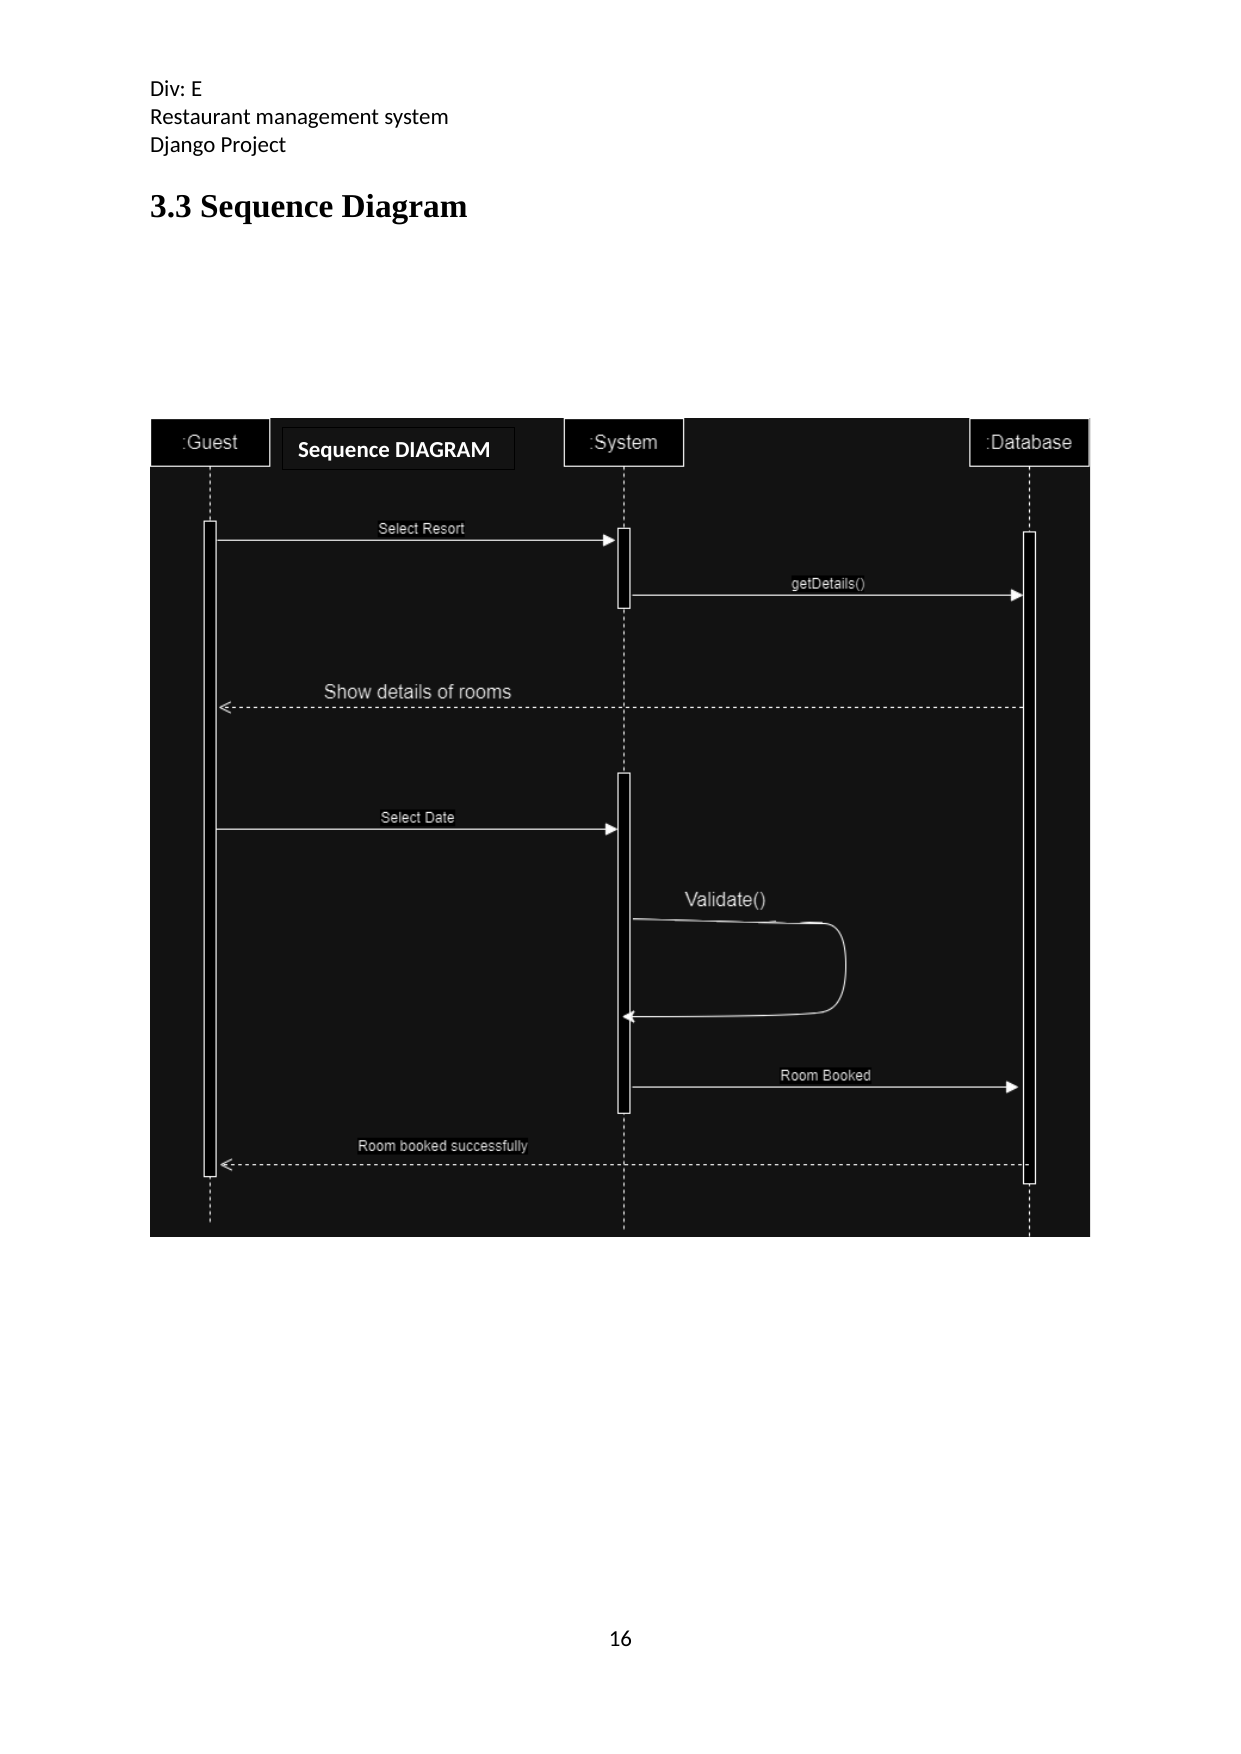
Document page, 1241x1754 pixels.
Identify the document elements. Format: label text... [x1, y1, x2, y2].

text 3.3 Sequence Diagram [150, 186, 1090, 224]
picture [150, 418, 1091, 1237]
